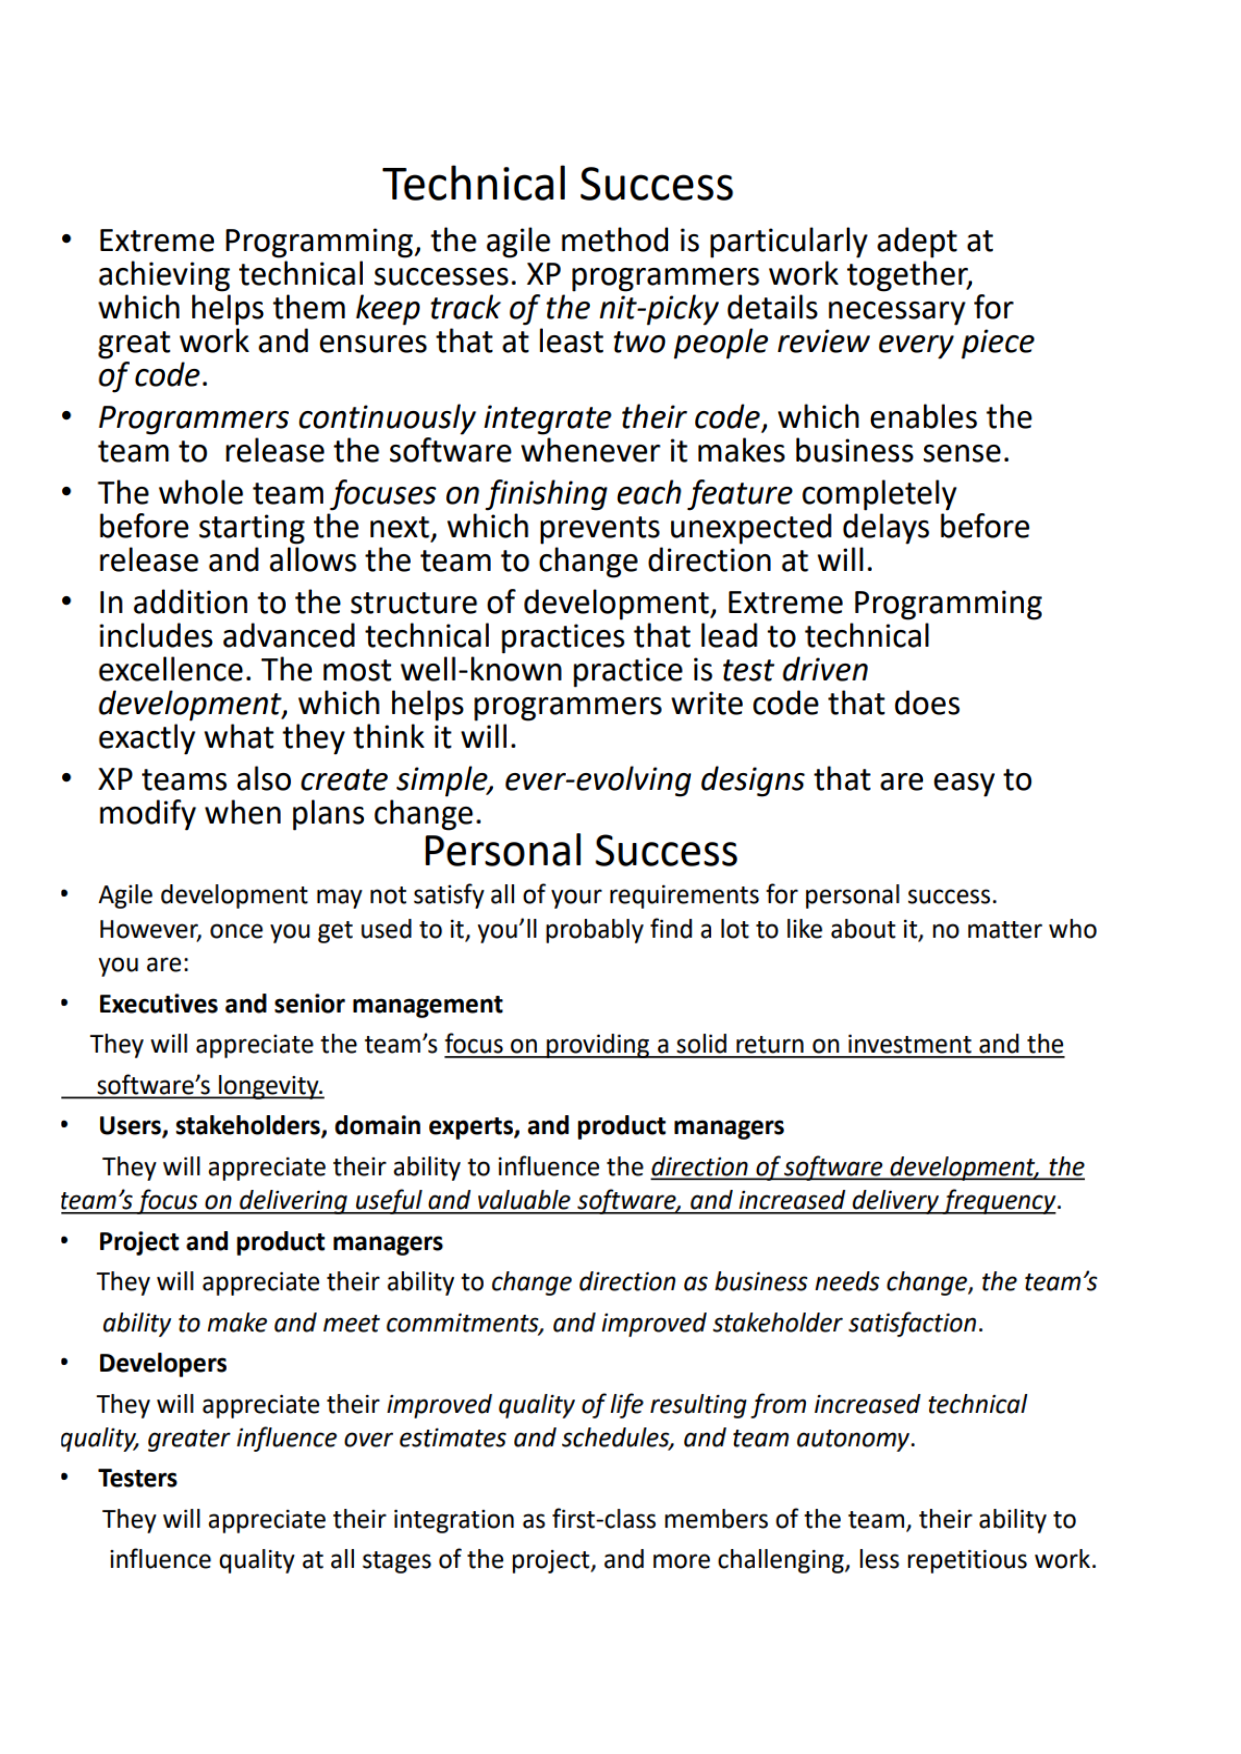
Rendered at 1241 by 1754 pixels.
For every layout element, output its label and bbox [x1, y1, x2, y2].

picture [61, 150, 1049, 832]
list [24, 150, 1090, 1596]
picture [61, 833, 1099, 1597]
